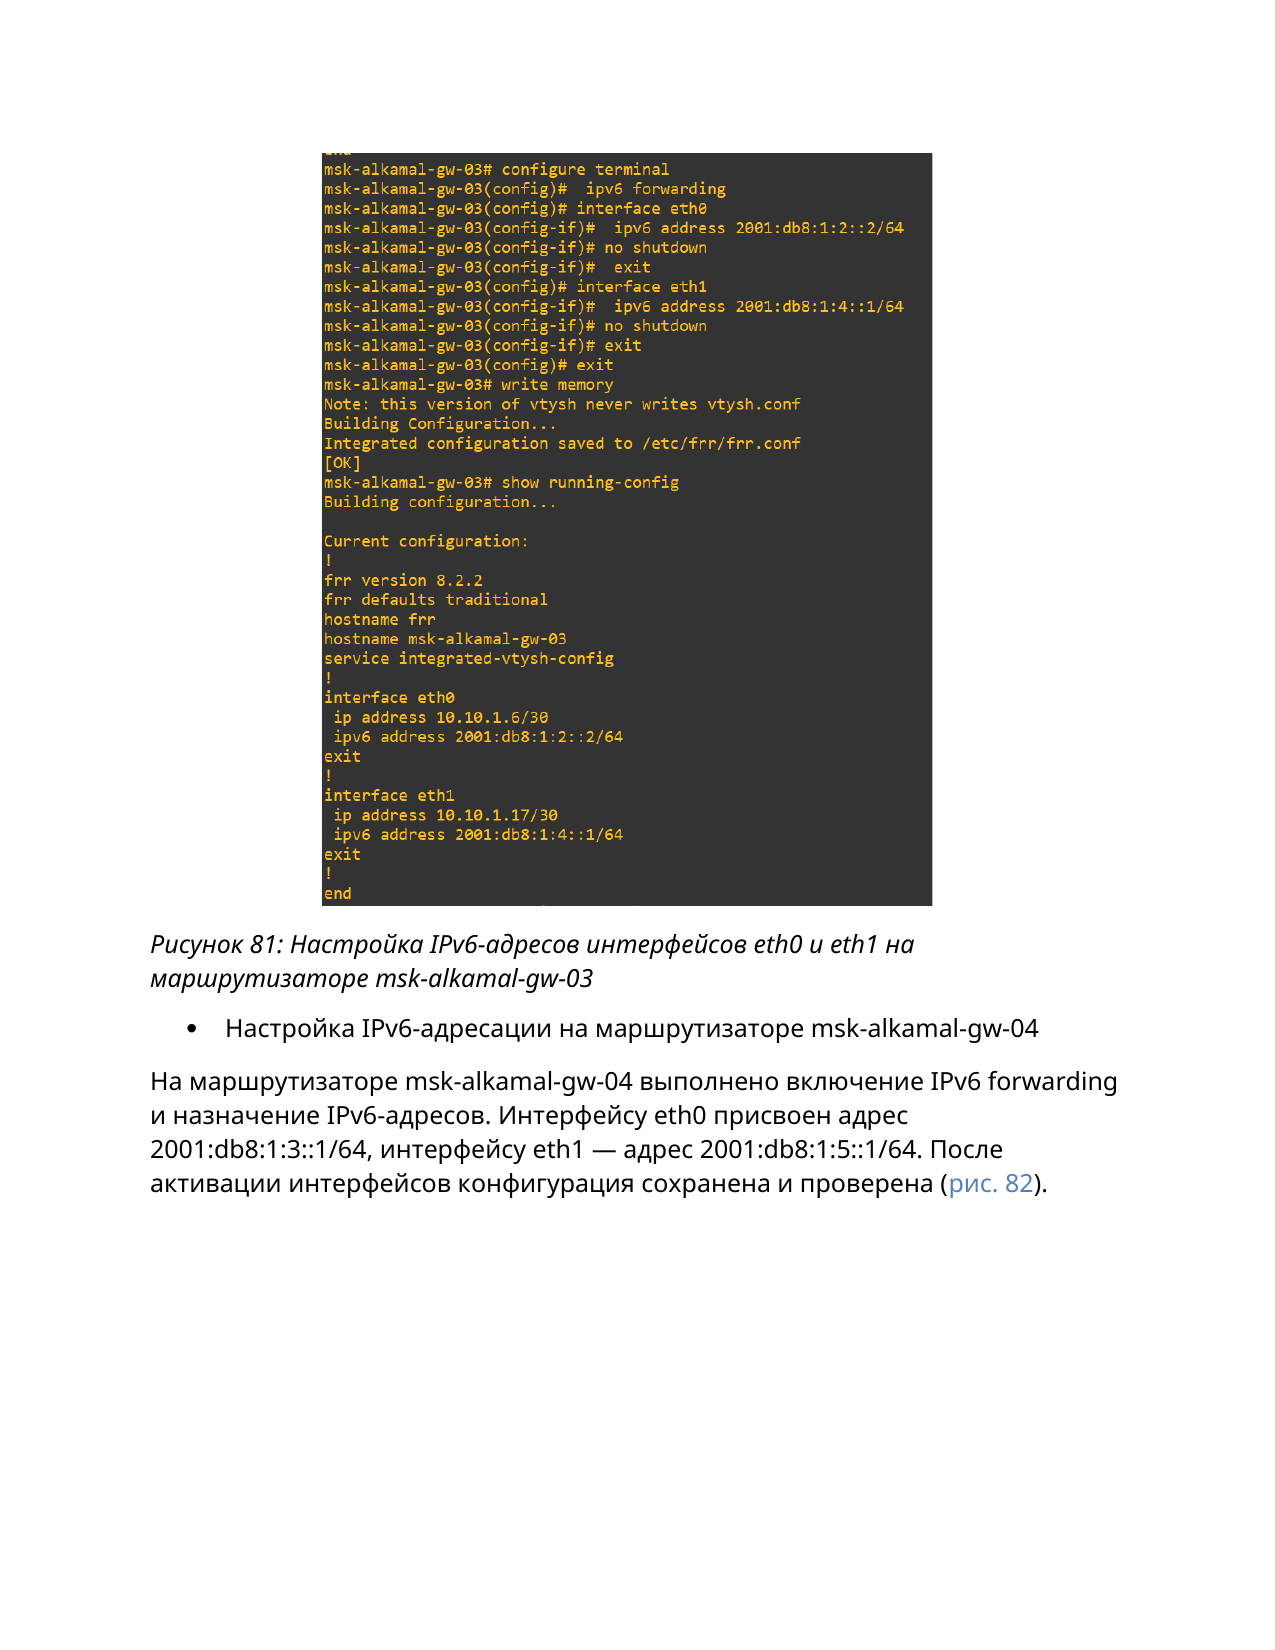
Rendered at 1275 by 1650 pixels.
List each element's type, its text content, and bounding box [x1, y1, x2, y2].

picture [320, 153, 933, 906]
list Настройка IPv6-адресации на маршрутизаторе msk-alkamal-gw-04 [187, 1011, 1125, 1045]
table_header Рисунок 81: Настройка IPv6-адресов интерфейсов eth0 и eth1 на маршрутизаторе msk-alkamal-gw-03 [139, 150, 1114, 1007]
text На маршрутизаторе msk-alkamal-gw-04 выполнено включение IPv6 forwarding и назначение IPv6-адресов. Интерфейсу eth0 присвоен адрес 2001:db8:1:3::1/64, интерфейсу eth1 — адрес 2001:db8:1:5::1/64. После активации интерфейсов конфигурация сохранена и проверена (рис. 82). [150, 1064, 1125, 1200]
